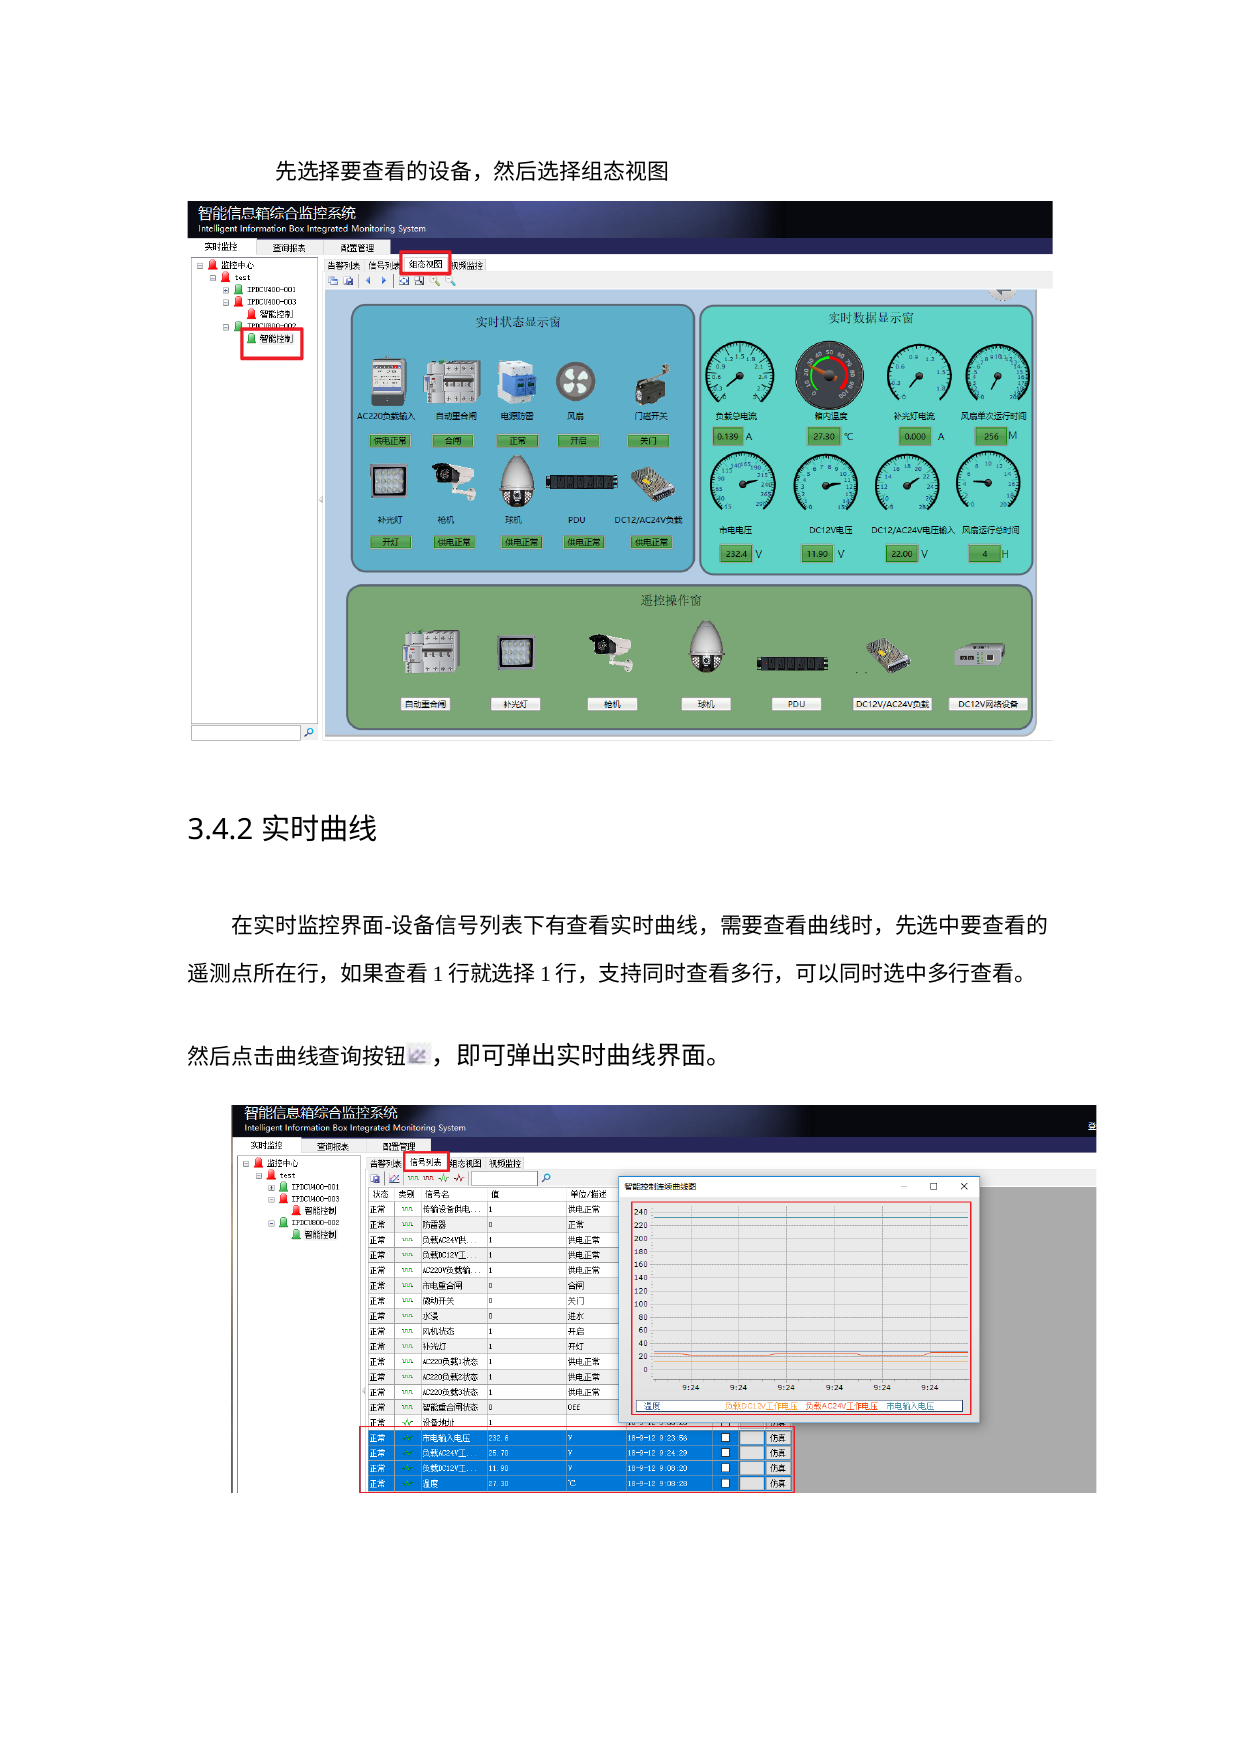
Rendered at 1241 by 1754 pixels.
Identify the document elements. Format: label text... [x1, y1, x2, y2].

picture [231, 1105, 1097, 1493]
picture [187, 201, 1053, 741]
list 先选择要查看的设备，然后选择组态视图 [269, 153, 1053, 186]
picture [406, 1042, 432, 1065]
subtitle 3.4.2 实时曲线 [187, 794, 1053, 859]
text 在实时监控界面-设备信号列表下有查看实时曲线，需要查看曲线时，先选中要查看的遥测点所在行，如果查看1行就选择1行，支持同时查看多行，可以同时选中多行查看。然后点击曲线查询按钮，即可弹出实时曲线界面。 [187, 907, 1053, 1086]
